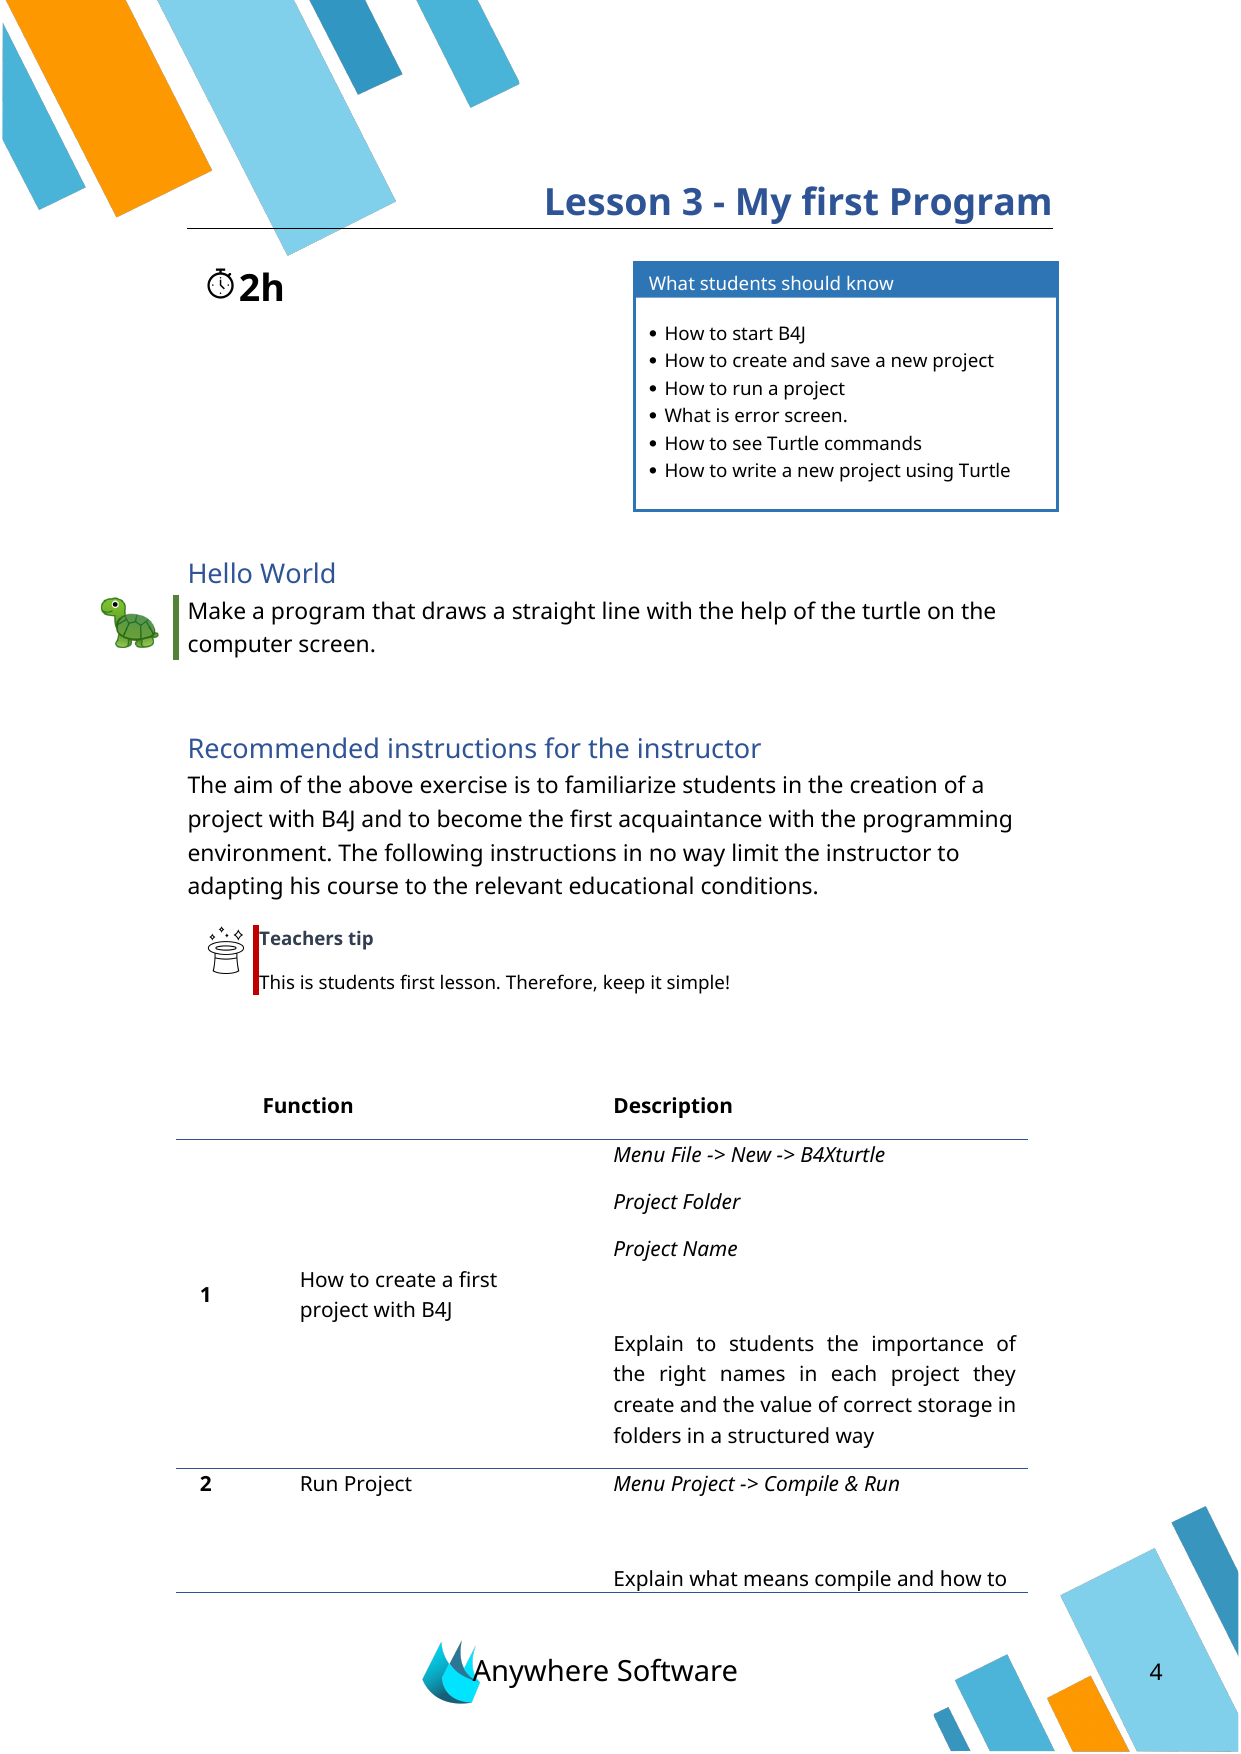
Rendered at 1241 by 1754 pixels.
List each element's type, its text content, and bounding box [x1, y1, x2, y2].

picture [202, 925, 245, 975]
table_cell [527, 1469, 1028, 1592]
picture [933, 1506, 1239, 1752]
table_header Function [176, 1091, 527, 1139]
subtitle Lesson 3 - My first Program [187, 175, 1053, 228]
subtitle Hello World [187, 555, 1053, 592]
picture [97, 594, 159, 648]
table_cell 2 [176, 1469, 213, 1592]
table_cell 1 [176, 1140, 213, 1468]
subtitle Recommended instructions for the instructor [187, 729, 1053, 766]
table_cell Menu File -> New -> B4Xturtle Project Folder Project Name Explain to students the importance of the right names in each project they create and the value of correct storage in folders in a structured way [527, 1140, 1028, 1468]
picture [422, 1640, 481, 1704]
picture [2, 0, 520, 256]
text The aim of the above exercise is to familiarize students in the creation of a project with B4J and to become the first acquaintance with the programming environment. The following instructions in no way limit the instructor to adapting his course to the relevant educational conditions. [187, 769, 1053, 902]
picture [202, 265, 239, 302]
table_cell Run Project [213, 1469, 527, 1592]
table_cell How to create a first project with B4J [213, 1140, 527, 1468]
text Make a program that draws a straight line with the help of the turtle on the computer screen. [179, 595, 1053, 660]
table_header Description [527, 1091, 1028, 1139]
